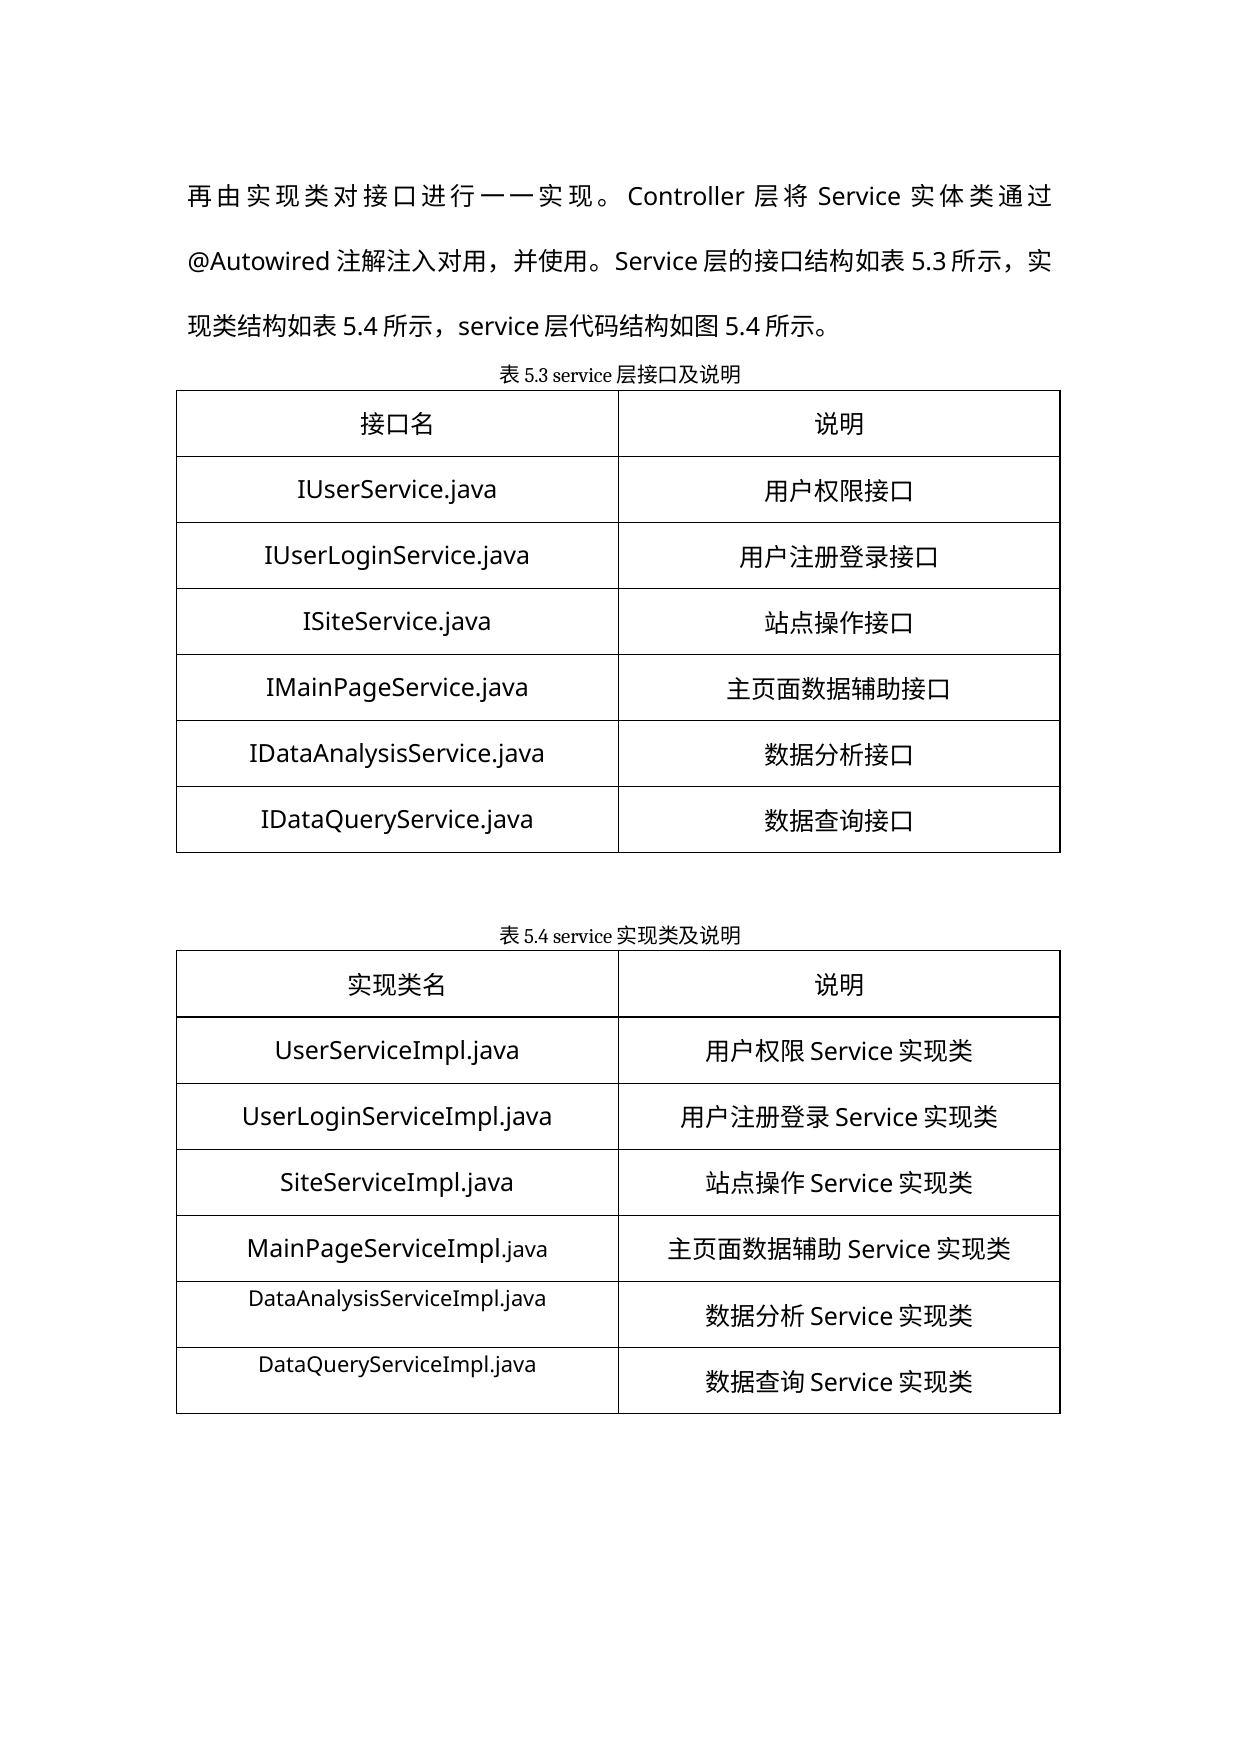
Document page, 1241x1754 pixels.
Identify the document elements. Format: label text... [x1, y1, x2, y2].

table_cell DataAnalysisServiceImpl.java [177, 1282, 618, 1347]
table_cell IUserService.java [177, 457, 618, 522]
table_cell 站点操作Service实现类 [619, 1150, 1059, 1214]
table_cell 用户注册登录Service实现类 [619, 1084, 1059, 1148]
text 表5.3 service层接口及说明 [187, 357, 1053, 389]
table_cell 数据分析接口 [619, 721, 1059, 786]
table_cell 站点操作接口 [619, 589, 1059, 654]
table_cell MainPageServiceImpl.java [177, 1216, 618, 1281]
table_header 说明 [619, 391, 1059, 456]
table_cell 数据分析Service实现类 [619, 1282, 1059, 1347]
table_cell UserServiceImpl.java [177, 1018, 618, 1082]
table_header 实现类名 [177, 951, 618, 1016]
table_cell 主页面数据辅助Service实现类 [619, 1216, 1059, 1281]
table_cell ISiteService.java [177, 589, 618, 654]
table_cell 数据查询接口 [619, 787, 1059, 852]
table_cell UserLoginServiceImpl.java [177, 1084, 618, 1148]
table_cell 用户权限Service实现类 [619, 1018, 1059, 1082]
table_header 说明 [619, 951, 1059, 1016]
table_cell 用户权限接口 [619, 457, 1059, 522]
text 表5.4 service实现类及说明 [187, 918, 1053, 950]
table_cell DataQueryServiceImpl.java [177, 1348, 618, 1413]
table_header 接口名 [177, 391, 618, 456]
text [187, 162, 1053, 357]
table_cell 数据查询Service实现类 [619, 1348, 1059, 1413]
table_cell 用户注册登录接口 [619, 523, 1059, 588]
table_cell SiteServiceImpl.java [177, 1150, 618, 1214]
table_cell 主页面数据辅助接口 [619, 655, 1059, 720]
